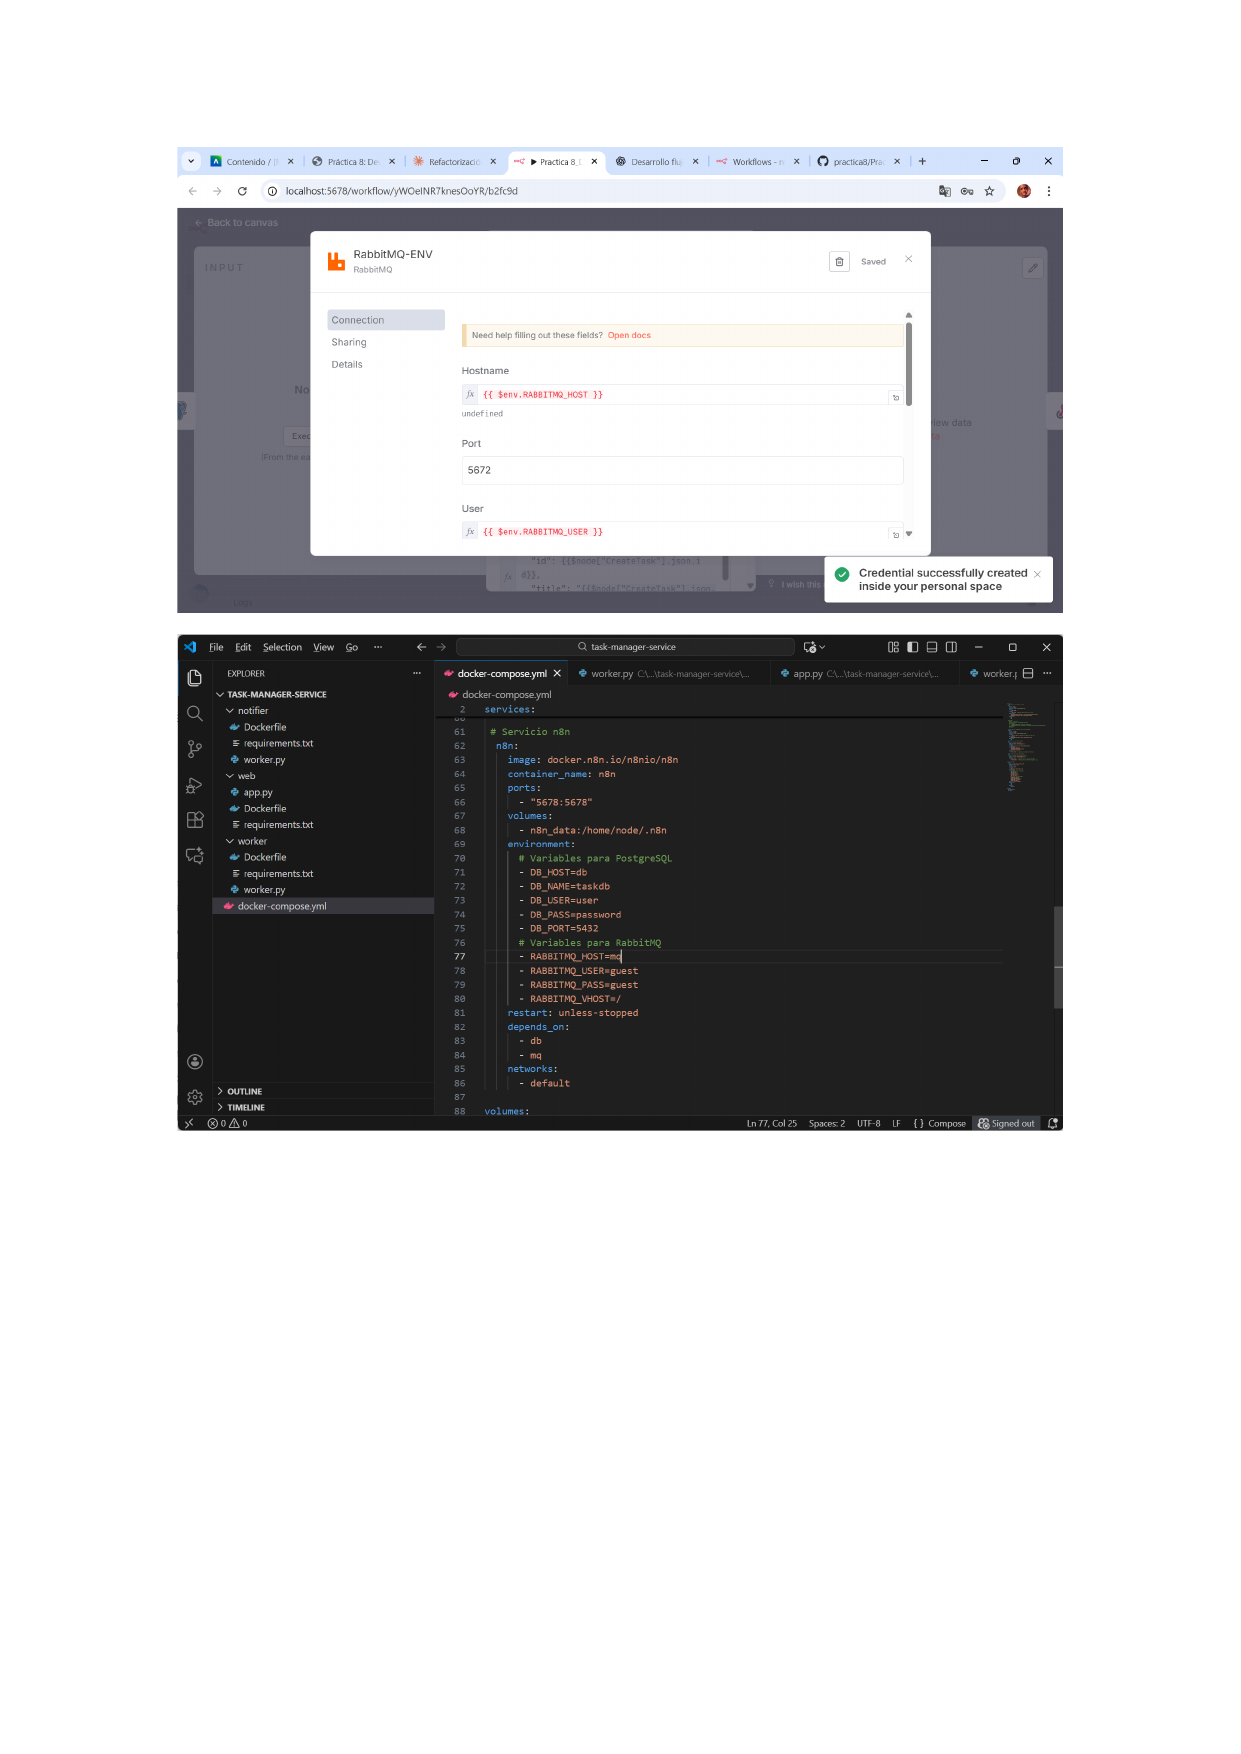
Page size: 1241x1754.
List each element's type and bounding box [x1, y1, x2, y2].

picture [177, 634, 1063, 1131]
picture [177, 147, 1063, 613]
